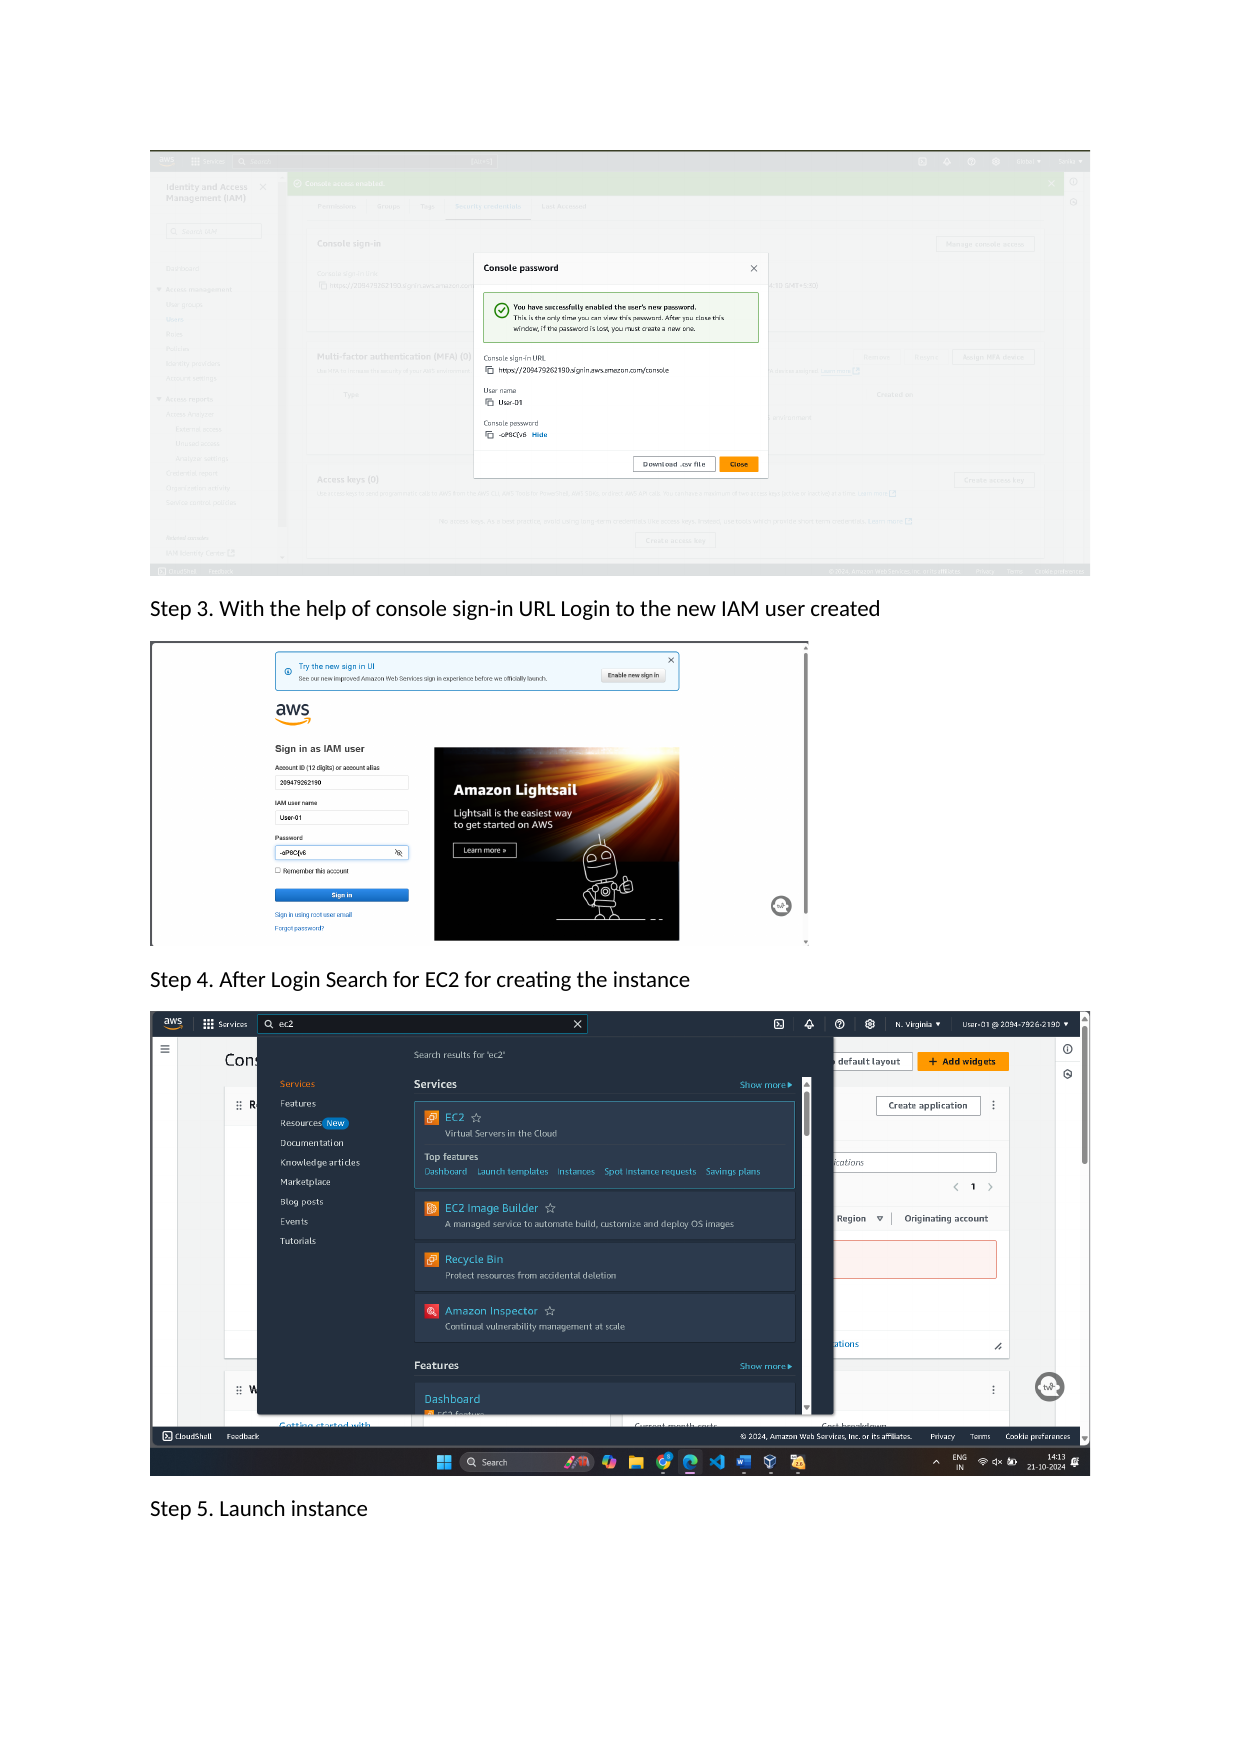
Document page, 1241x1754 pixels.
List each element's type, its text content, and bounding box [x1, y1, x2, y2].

text Step 5. Launch instance [150, 1494, 1090, 1523]
picture [150, 641, 809, 946]
picture [150, 1011, 1091, 1476]
picture [150, 150, 1091, 576]
text Step 3. With the help of console sign-in URL Login to the new IAM user created [150, 594, 1090, 623]
text Step 4. After Login Search for EC2 for creating the instance [150, 965, 1090, 993]
